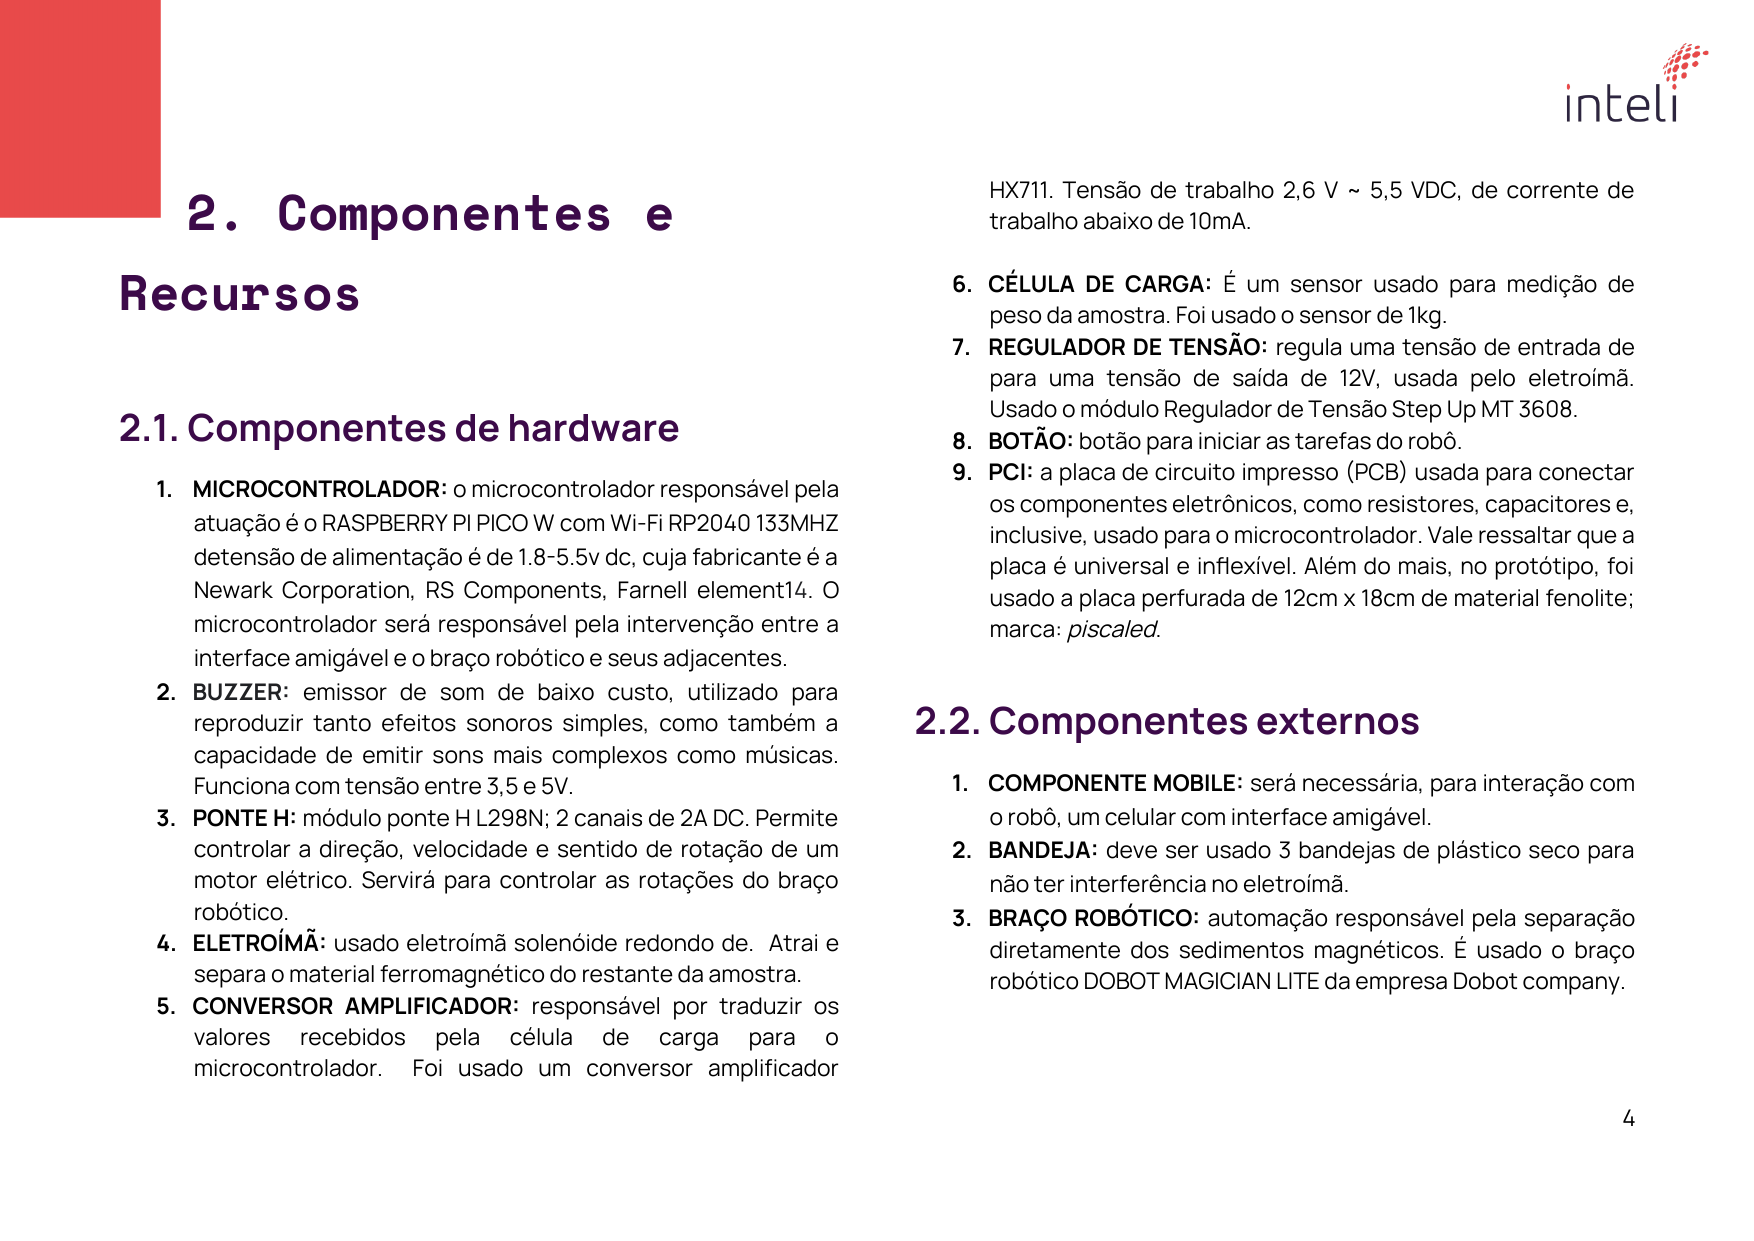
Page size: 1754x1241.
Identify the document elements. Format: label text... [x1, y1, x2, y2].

list MICROCONTROLADOR: o microcontrolador responsável pela atuação é o RASPBERRY PI PICO W com Wi-Fi RP2040 133MHZ detensão de alimentação é de 1.8-5.5v dc, cuja fabricante é a Newark Corporation, RS Components, Farnell element14. O microcontrolador será responsável pela intervenção entre a interface amigável e o braço robótico e seus adjacentes. [156, 473, 839, 673]
subtitle 2.1. Componentes de hardware [118, 401, 839, 452]
subtitle 2.2. Componentes externos [914, 695, 1636, 746]
list ELETROÍMÃ: usado eletroímã solenóide redondo de. Atrai e separa o material ferromagnético do restante da amostra. [156, 927, 839, 989]
subtitle 2. Componentes e Recursos [118, 174, 839, 328]
list REGULADOR DE TENSÃO: regula uma tensão de entrada de para uma tensão de saída de 12V, usada pelo eletroímã. Usado o módulo Regulador de Tensão Step Up MT 3608. [952, 331, 1636, 425]
list BRAÇO ROBÓTICO: automação responsável pela separação diretamente dos sedimentos magnéticos. É usado o braço robótico DOBOT MAGICIAN LITE da empresa Dobot company. [952, 902, 1636, 996]
list PCI: a placa de circuito impresso (PCB) usada para conectar os componentes eletrônicos, como resistores, capacitores e, inclusive, usado para o microcontrolador. Vale ressaltar que a placa é universal e inflexível. Além do mais, no protótipo, foi usado a placa perfurada de 12cm x 18cm de material fenolite; marca: piscaled. [952, 456, 1636, 644]
list CONVERSOR AMPLIFICADOR: responsável por traduzir os valores recebidos pela célula de carga para o microcontrolador. Foi usado um conversor amplificador HX711. Tensão de trabalho 2,6 V ~ 5,5 VDC, de corrente de trabalho abaixo de 10mA. [952, 174, 1636, 237]
list BUZZER: emissor de som de baixo custo, utilizado para reproduzir tanto efeitos sonoros simples, como também a capacidade de emitir sons mais complexos como músicas. Funciona com tensão entre 3,5 e 5V. [156, 676, 839, 801]
list CÉLULA DE CARGA: É um sensor usado para medição de peso da amostra. Foi usado o sensor de 1kg. [952, 268, 1636, 331]
list CONVERSOR AMPLIFICADOR: responsável por traduzir os valores recebidos pela célula de carga para o microcontrolador. Foi usado um conversor amplificador HX711. Tensão de trabalho 2,6 V ~ 5,5 VDC, de corrente de trabalho abaixo de 10mA. [156, 989, 839, 1084]
list PONTE H: módulo ponte H L298N; 2 canais de 2A DC. Permite controlar a direção, velocidade e sentido de rotação de um motor elétrico. Servirá para controlar as rotações do braço robótico. [156, 801, 839, 927]
picture [0, 0, 161, 218]
list BANDEJA: deve ser usado 3 bandejas de plástico seco para não ter interferência no eletroímã. [952, 834, 1636, 900]
list BOTÃO: botão para iniciar as tarefas do robô. [952, 425, 1636, 456]
list COMPONENTE MOBILE: será necessária, para interação com o robô, um celular com interface amigável. [952, 767, 1636, 832]
picture [1566, 43, 1709, 122]
